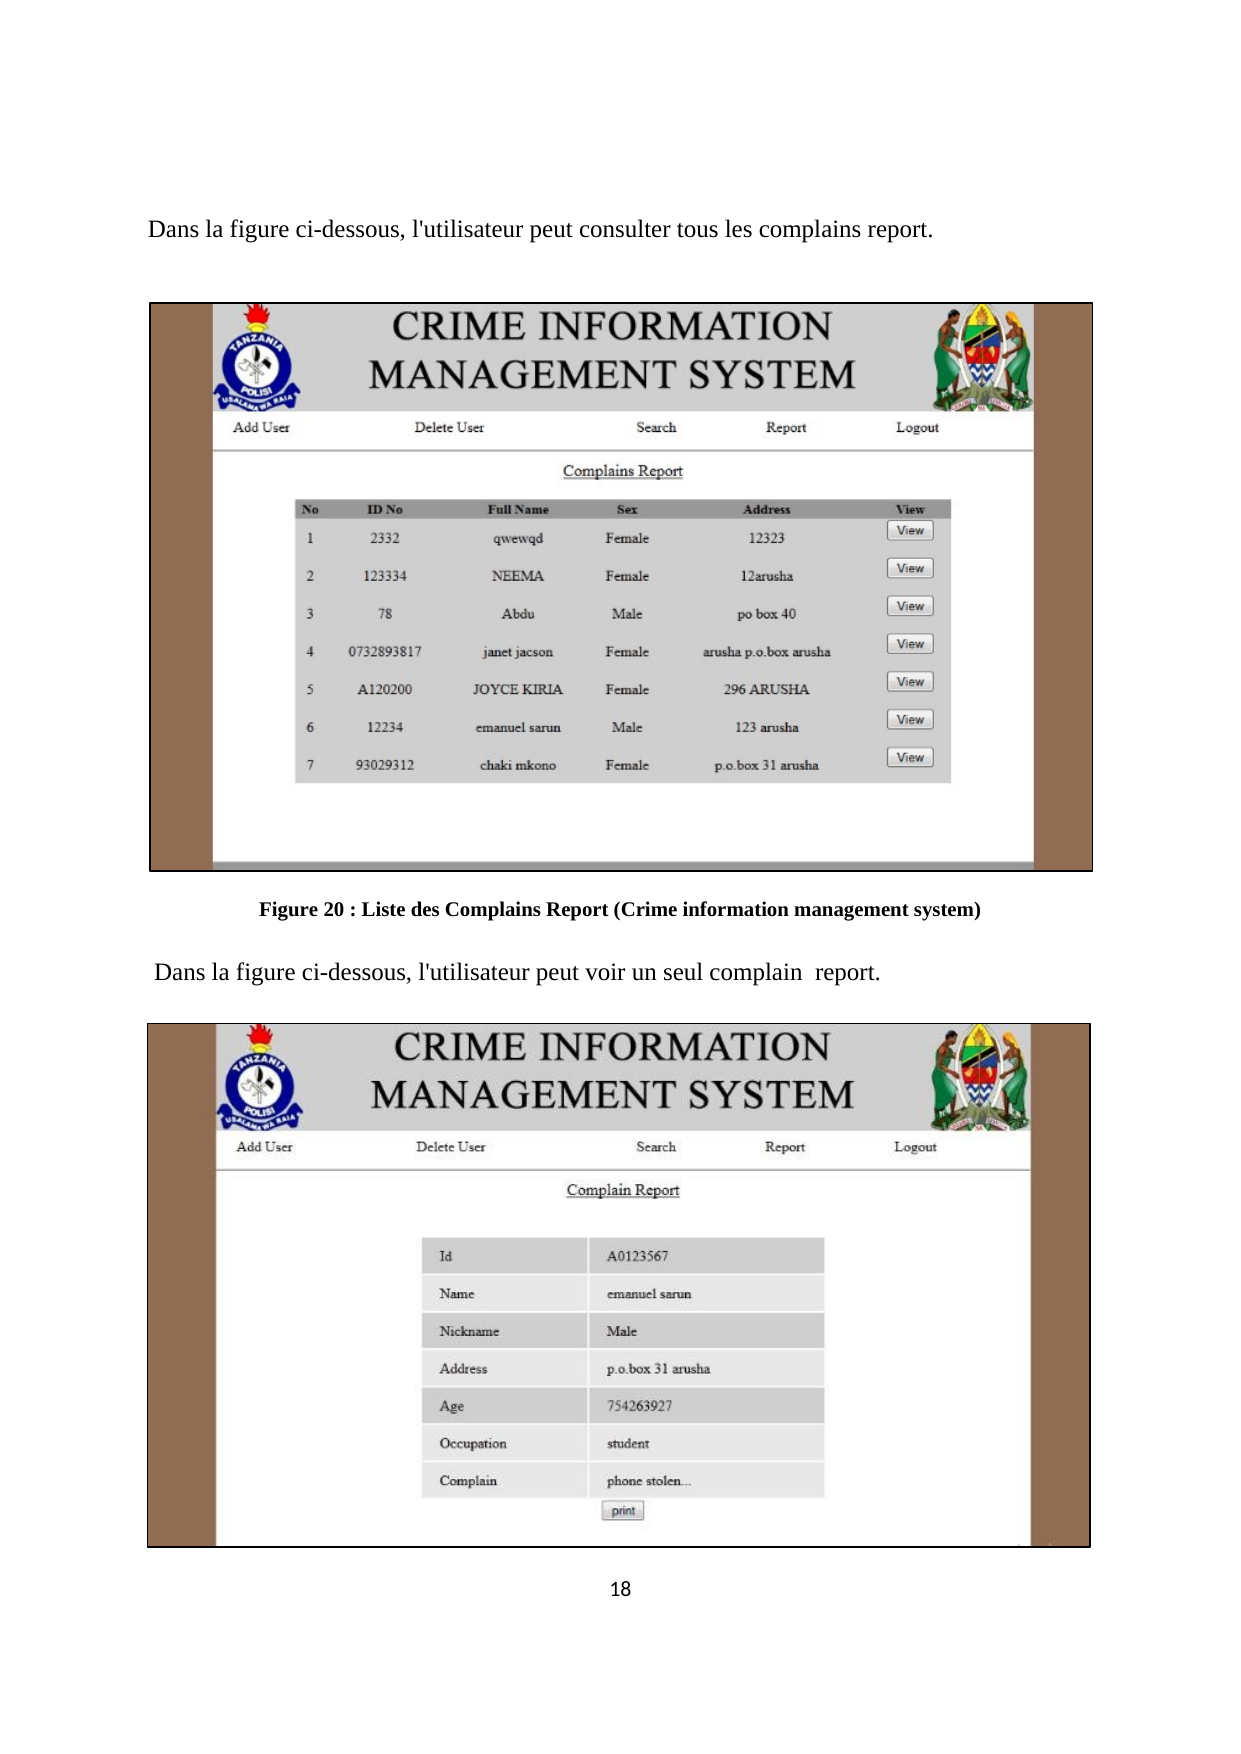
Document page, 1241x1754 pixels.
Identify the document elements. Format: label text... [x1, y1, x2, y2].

text Dans la figure ci-dessous, l'utilisateur peut consulter tous les complains report. [148, 214, 1093, 242]
text Dans la figure ci-dessous, l'utilisateur peut voir un seul complain report. [148, 957, 1093, 986]
picture [148, 1024, 1089, 1546]
picture [151, 304, 1092, 870]
text Figure 20 : Liste des Complains Report (Crime information management system) [148, 897, 1093, 921]
